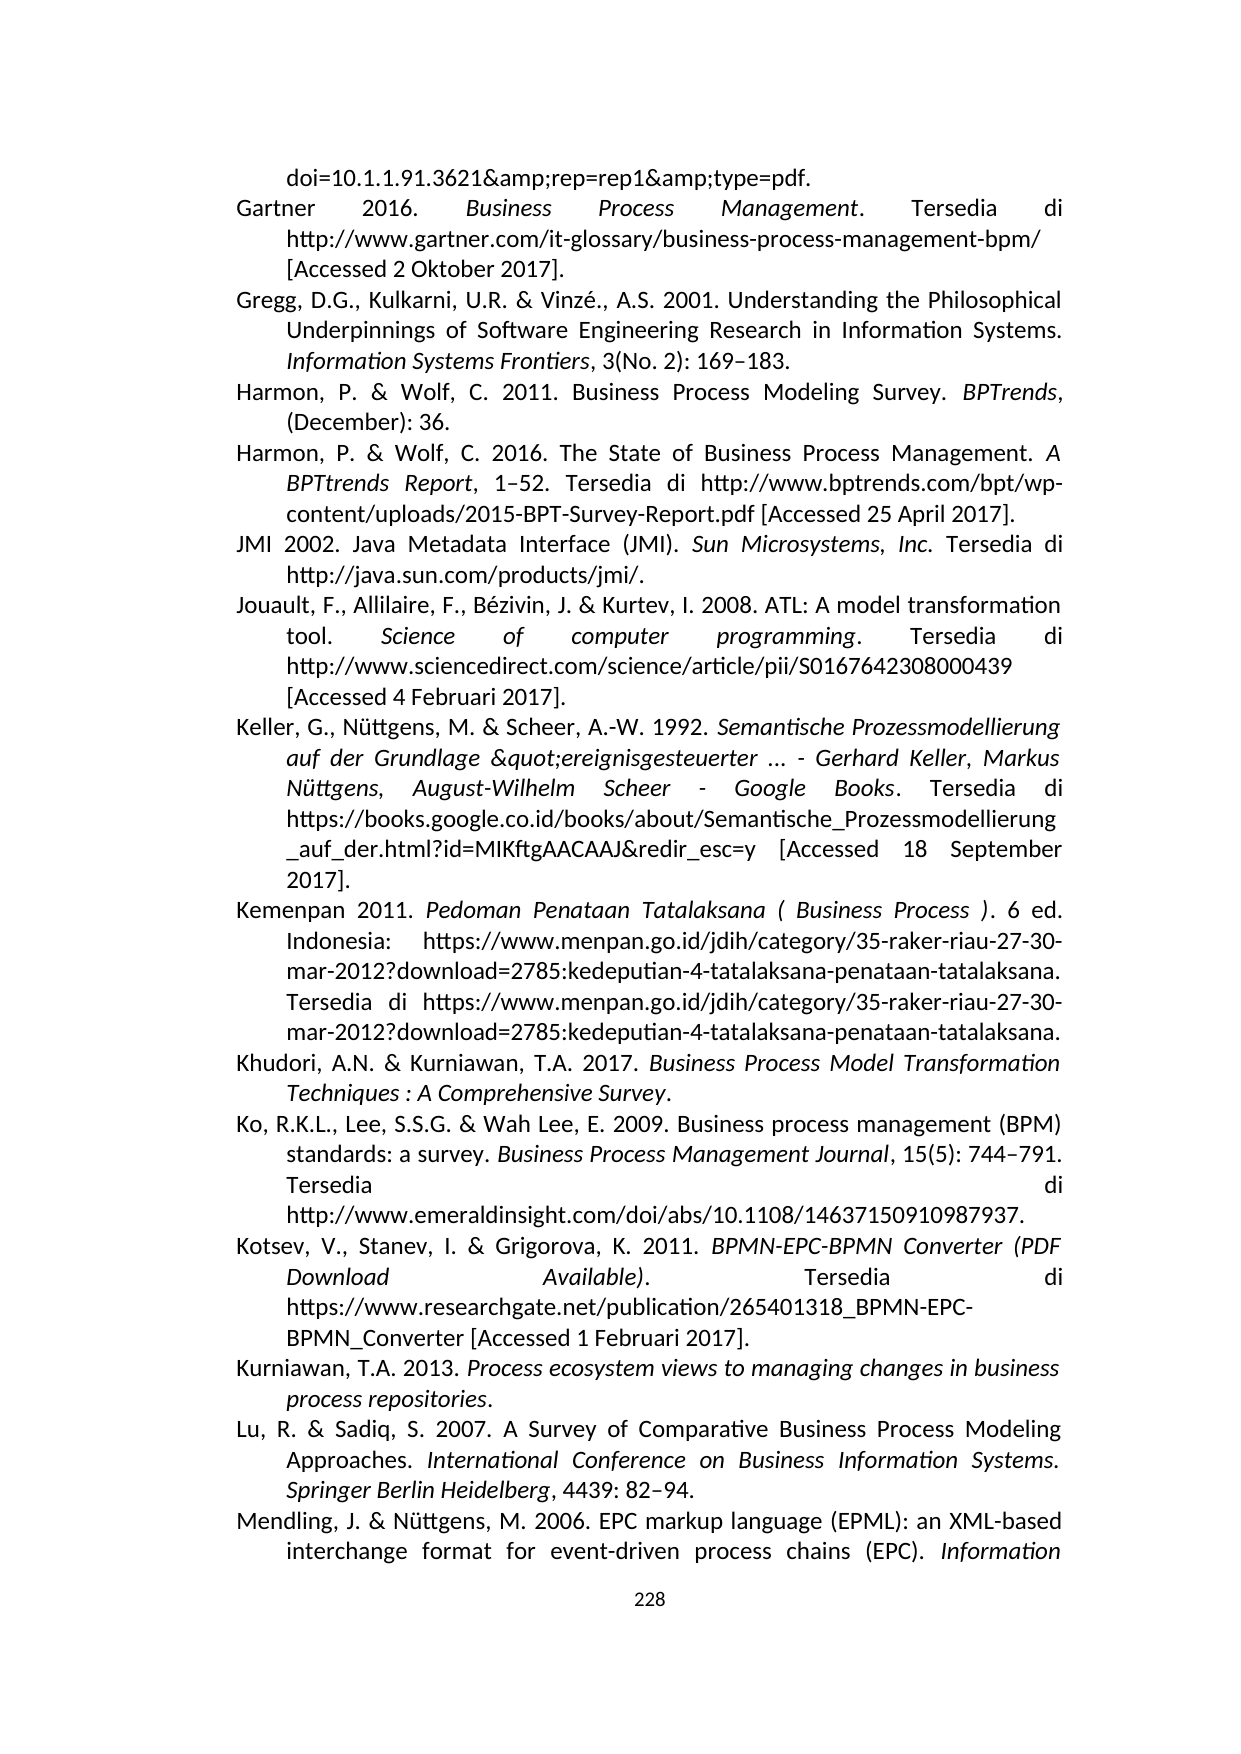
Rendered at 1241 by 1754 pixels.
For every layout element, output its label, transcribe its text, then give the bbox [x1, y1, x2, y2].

text Jouault, F., Allilaire, F., Bézivin, J. & Kurtev, I. 2008. ATL: A model transformation tool. Science of computer programming. Tersedia di http://www.sciencedirect.com/science/article/pii/S0167642308000439 [Accessed 4 Februari 2017]. [236, 589, 1063, 711]
text Gartner 2016. Business Process Management. Tersedia di http://www.gartner.com/it-glossary/business-process-management-bpm/ [Accessed 2 Oktober 2017]. [236, 192, 1063, 284]
text Lu, R. & Sadiq, S. 2007. A Survey of Comparative Business Process Modeling Approaches. International Conference on Business Information Systems. Springer Berlin Heidelberg, 4439: 82–94. [236, 1413, 1063, 1505]
text Keller, G., Nüttgens, M. & Scheer, A.-W. 1992. Semantische Prozessmodellierung auf der Grundlage &quot;ereignisgesteuerter ... - Gerhard Keller, Markus Nüttgens, August-Wilhelm Scheer - Google Books. Tersedia di https://books.google.co.id/books/about/Semantische_Prozessmodellierung_auf_der.html?id=MIKftgAACAAJ&redir_esc=y [Accessed 18 September 2017]. [236, 711, 1063, 894]
text Gregg, D.G., Kulkarni, U.R. & Vinzé., A.S. 2001. Understanding the Philosophical Underpinnings of Software Engineering Research in Information Systems. Information Systems Frontiers, 3(No. 2): 169–183. [236, 284, 1063, 376]
text Kurniawan, T.A. 2013. Process ecosystem views to managing changes in business process repositories. [236, 1352, 1063, 1413]
text Harmon, P. & Wolf, C. 2011. Business Process Modeling Survey. BPTrends, (December): 36. [236, 376, 1063, 437]
text Kemenpan 2011. Pedoman Penataan Tatalaksana ( Business Process ). 6 ed. Indonesia: https://www.menpan.go.id/jdih/category/35-raker-riau-27-30-mar-2012?download=2785:kedeputian-4-tatalaksana-penataan-tatalaksana. Tersedia di https://www.menpan.go.id/jdih/category/35-raker-riau-27-30-mar-2012?download=2785:kedeputian-4-tatalaksana-penataan-tatalaksana. [236, 894, 1063, 1047]
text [236, 1505, 1063, 1566]
text JMI 2002. Java Metadata Interface (JMI). Sun Microsystems, Inc. Tersedia di http://java.sun.com/products/jmi/. [236, 528, 1063, 589]
text Harmon, P. & Wolf, C. 2016. The State of Business Process Management. A BPTtrends Report, 1–52. Tersedia di http://www.bptrends.com/bpt/wp-content/uploads/2015-BPT-Survey-Report.pdf [Accessed 25 April 2017]. [236, 437, 1063, 528]
text Kotsev, V., Stanev, I. & Grigorova, K. 2011. BPMN-EPC-BPMN Converter (PDF Download Available). Tersedia di https://www.researchgate.net/publication/265401318_BPMN-EPC-BPMN_Converter [Accessed 1 Februari 2017]. [236, 1230, 1063, 1352]
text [236, 162, 1063, 192]
text Khudori, A.N. & Kurniawan, T.A. 2017. Business Process Model Transformation Techniques : A Comprehensive Survey. [236, 1047, 1063, 1108]
text Ko, R.K.L., Lee, S.S.G. & Wah Lee, E. 2009. Business process management (BPM) standards: a survey. Business Process Management Journal, 15(5): 744–791. Tersedia di http://www.emeraldinsight.com/doi/abs/10.1108/14637150910987937. [236, 1108, 1063, 1230]
